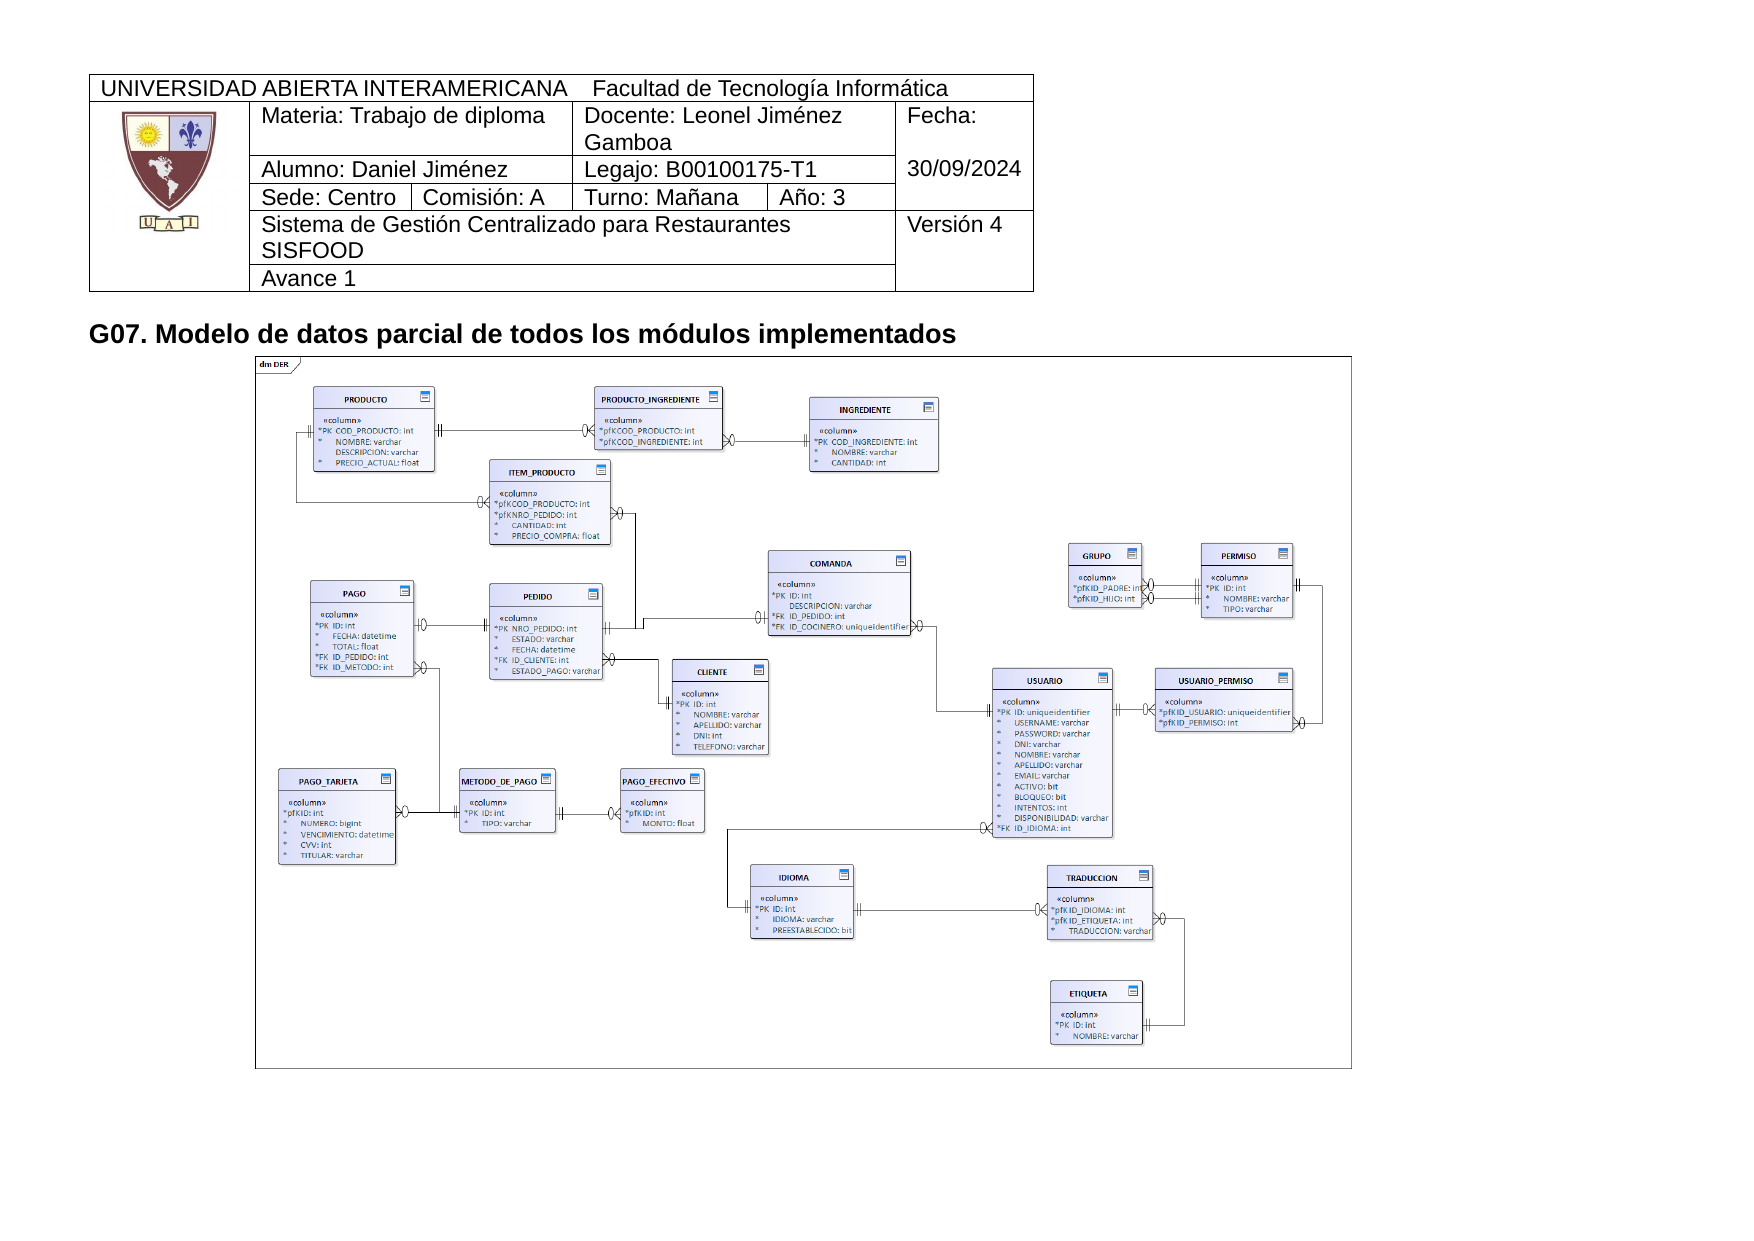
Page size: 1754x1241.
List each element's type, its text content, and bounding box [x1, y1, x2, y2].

picture [100, 102, 239, 236]
subtitle G07. Modelo de datos parcial de todos los módulos implementados [89, 318, 1518, 349]
picture [250, 352, 1356, 1073]
